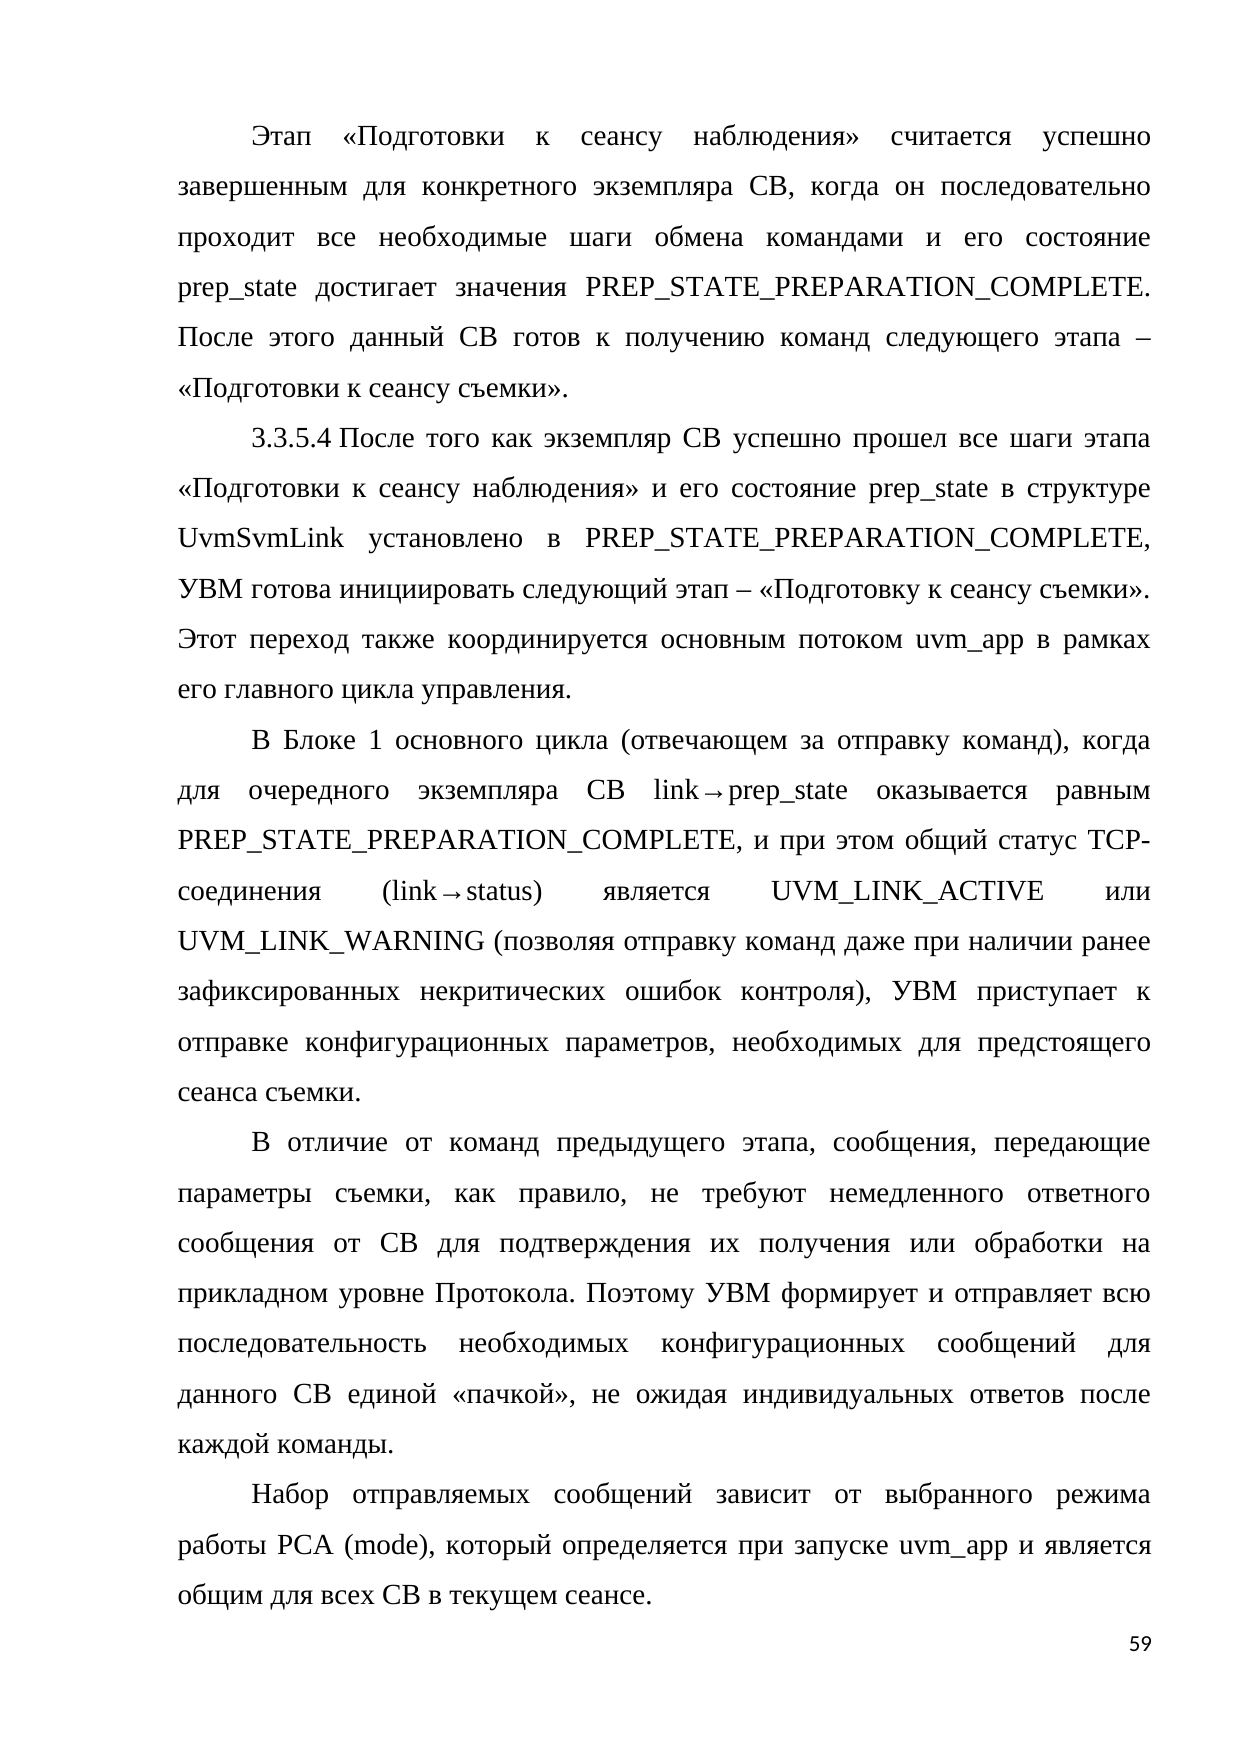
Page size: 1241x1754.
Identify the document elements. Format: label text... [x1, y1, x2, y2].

text В отличие от команд предыдущего этапа, сообщения, передающие параметры съемки, как правило, не требуют немедленного ответного сообщения от СВ для подтверждения их получения или обработки на прикладном уровне Протокола. Поэтому УВМ формирует и отправляет всю последовательность необходимых конфигурационных сообщений для данного СВ единой «пачкой», не ожидая индивидуальных ответов после каждой команды. [177, 1124, 1152, 1460]
text Набор отправляемых сообщений зависит от выбранного режима работы РСА (mode), который определяется при запуске uvm_app и является общим для всех СВ в текущем сеансе. [177, 1477, 1152, 1611]
text После того как экземпляр СВ успешно прошел все шаги этапа «Подготовки к сеансу наблюдения» и его состояние prep_state в структуре UvmSvmLink установлено в PREP_STATE_PREPARATION_COMPLETE, УВМ готова инициировать следующий этап – «Подготовку к сеансу съемки». Этот переход также координируется основным потоком uvm_app в рамках его главного цикла управления. [177, 420, 1152, 705]
text В Блоке 1 основного цикла (отвечающем за отправку команд), когда для очередного экземпляра СВ link→prep_state оказывается равным PREP_STATE_PREPARATION_COMPLETE, и при этом общий статус TCP-соединения (link→status) является UVM_LINK_ACTIVE или UVM_LINK_WARNING (позволяя отправку команд даже при наличии ранее зафиксированных некритических ошибок контроля), УВМ приступает к отправке конфигурационных параметров, необходимых для предстоящего сеанса съемки. [177, 722, 1152, 1108]
text Этап «Подготовки к сеансу наблюдения» считается успешно завершенным для конкретного экземпляра СВ, когда он последовательно проходит все необходимые шаги обмена командами и его состояние prep_state достигает значения PREP_STATE_PREPARATION_COMPLETE. После этого данный СВ готов к получению команд следующего этапа – «Подготовки к сеансу съемки». [177, 118, 1152, 403]
